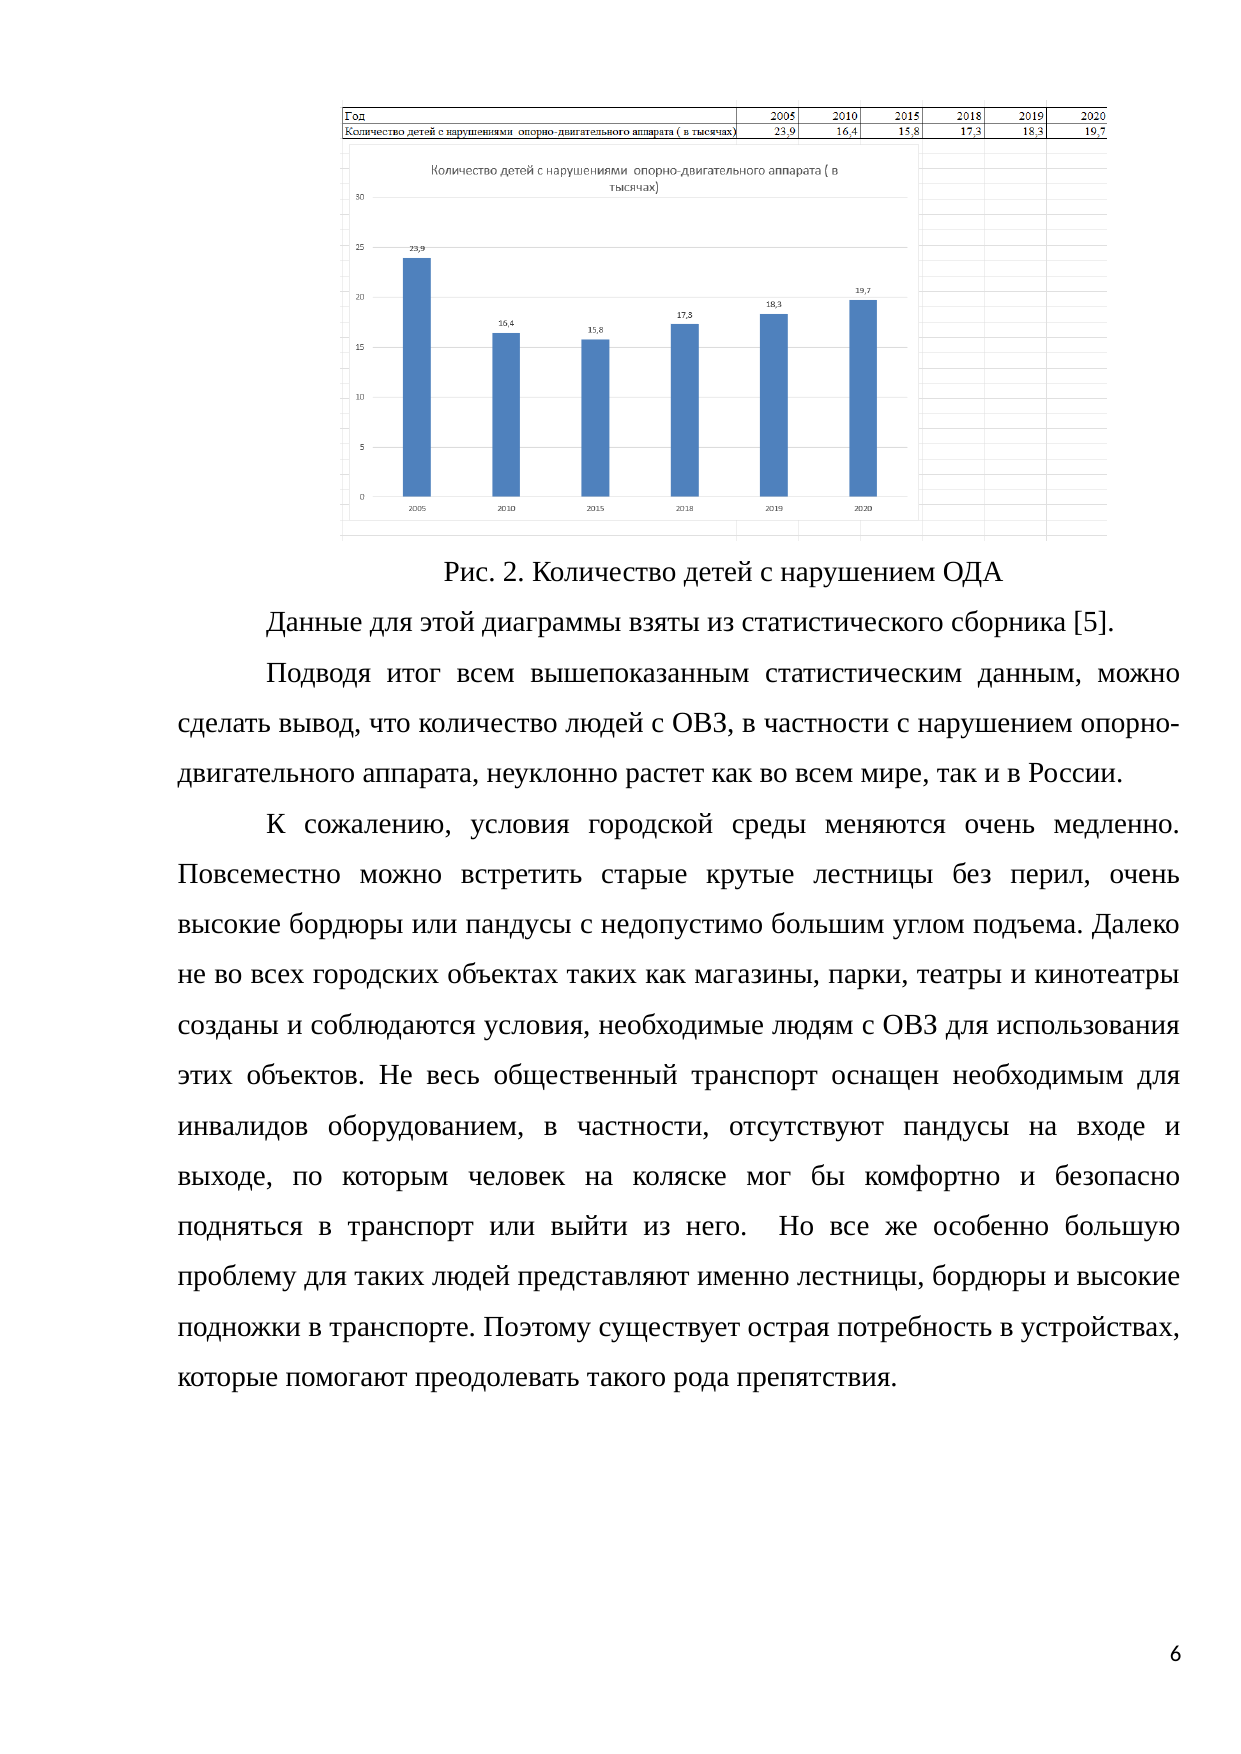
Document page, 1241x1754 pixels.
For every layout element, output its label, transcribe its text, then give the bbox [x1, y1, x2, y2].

text К сожалению, условия городской среды меняются очень медленно. Повсеместно можно встретить старые крутые лестницы без перил, очень высокие бордюры или пандусы с недопустимо большим углом подъема. Далеко не во всех городских объектах таких как магазины, парки, театры и кинотеатры созданы и соблюдаются условия, необходимые людям с ОВЗ для использования этих объектов. Не весь общественный транспорт оснащен необходимым для инвалидов оборудованием, в частности, отсутствуют пандусы на входе и выходе, по которым человек на коляске мог бы комфортно и безопасно подняться в транспорт или выйти из него. Но все же особенно большую проблему для таких людей представляют именно лестницы, бордюры и высокие подножки в транспорте. Поэтому существует острая потребность в устройствах, которые помогают преодолевать такого рода препятствия. [177, 806, 1181, 1393]
text Подводя итог всем вышепоказанным статистическим данным, можно сделать вывод, что количество людей с ОВЗ, в частности с нарушением опорно-двигательного аппарата, неуклонно растет как во всем мире, так и в России. [177, 655, 1181, 789]
text Рис. 2. Количество детей с нарушением ОДА [177, 554, 1181, 588]
picture [340, 100, 1107, 541]
text Данные для этой диаграммы взяты из статистического сборника [5]. [177, 604, 1181, 638]
